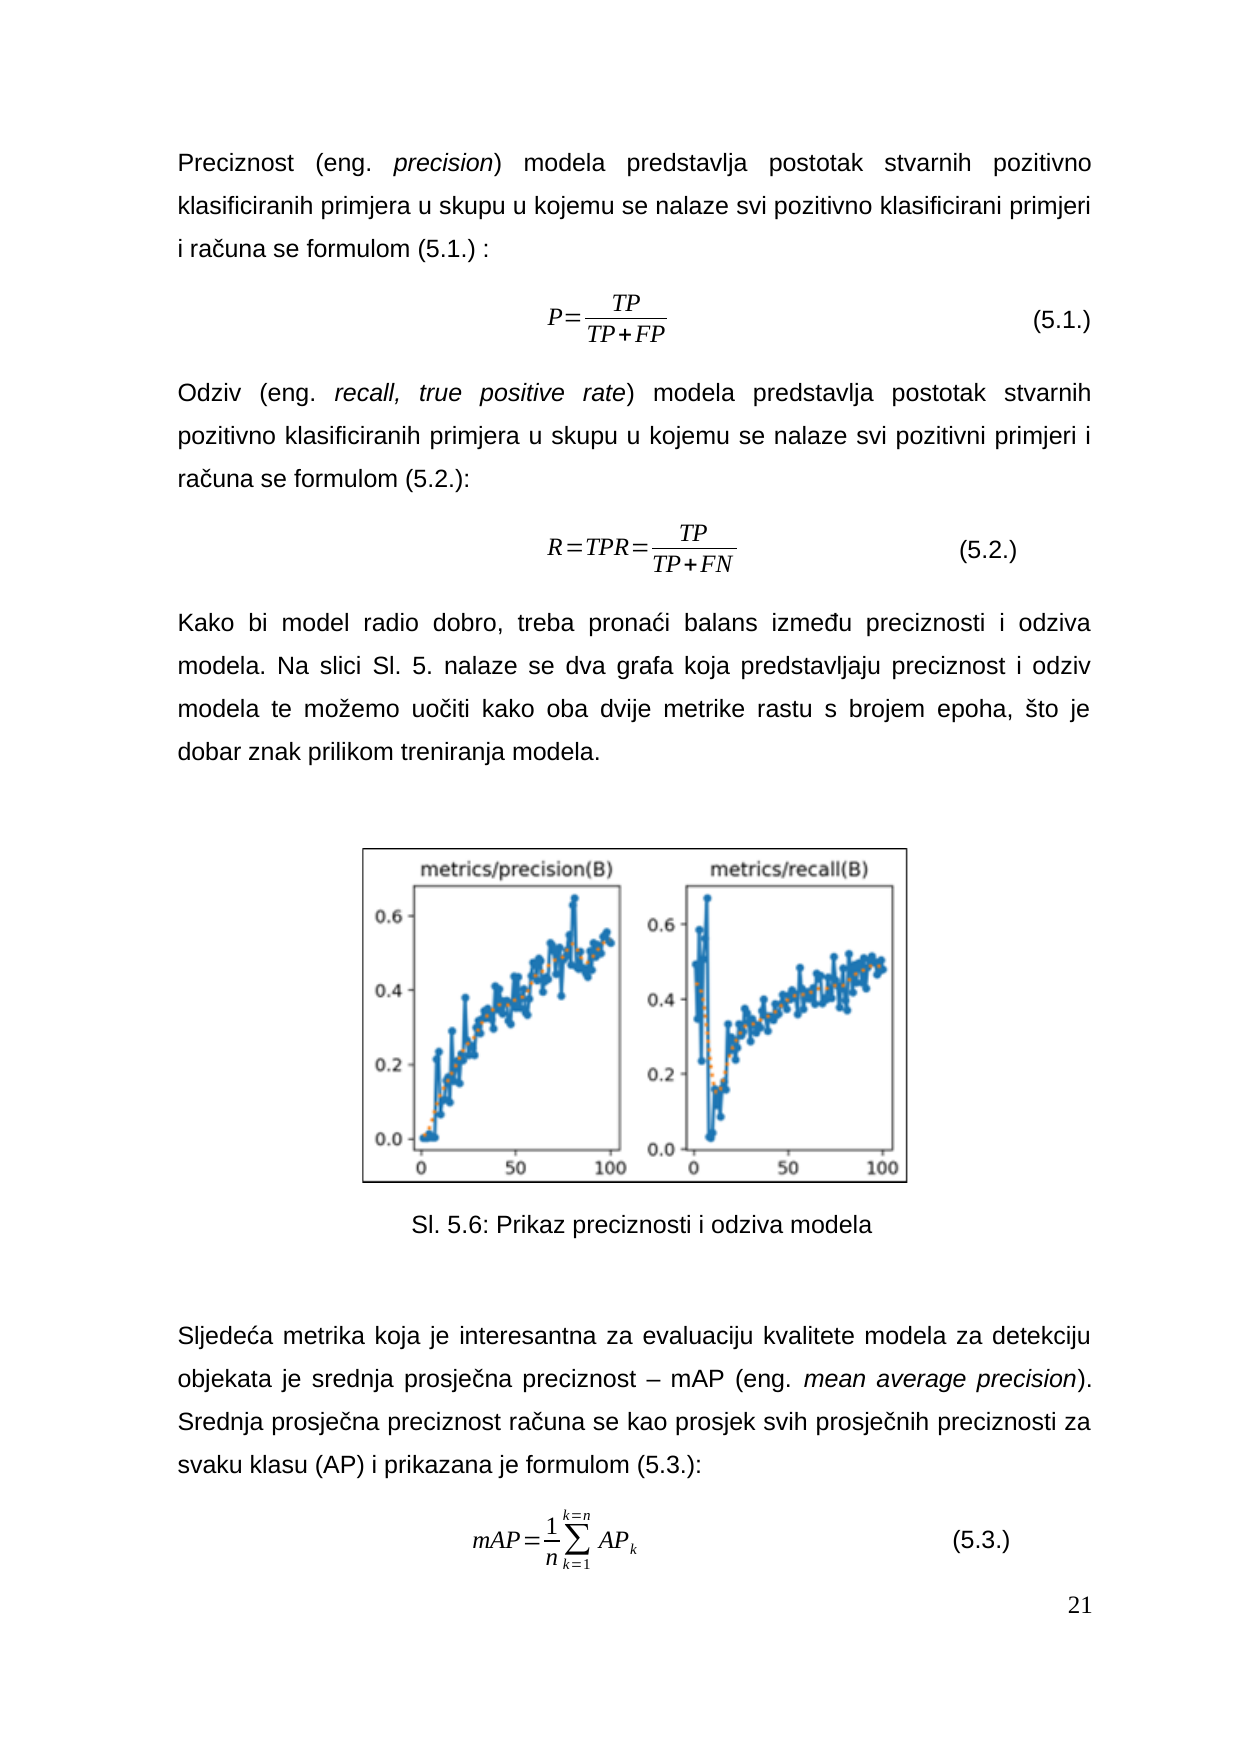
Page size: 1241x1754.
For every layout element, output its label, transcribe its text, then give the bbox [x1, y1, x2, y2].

text (5.1.) [472, 289, 1092, 348]
text Kako bi model radio dobro, treba pronaći balans između preciznosti i odziva modela. Na slici Sl. 5.6 nalaze se dva grafa koja predstavljaju preciznost i odziv modela te možemo uočiti kako oba dvije metrike rastu s brojem epoha, što je dobar znak prilikom treniranja modela. [177, 608, 1092, 766]
text (5.2.) [472, 520, 1092, 579]
text Sl. 5.6: Prikaz preciznosti i odziva modela [177, 1210, 1092, 1238]
text Odziv (eng. recall, true positive rate) modela predstavlja postotak stvarnih pozitivno klasificiranih primjera u skupu u kojemu se nalaze svi pozitivni primjeri i računa se formulom (5.2.): [177, 378, 1092, 493]
text (5.3.) [472, 1506, 1092, 1573]
text Sljedeća metrika koja je interesantna za evaluaciju kvalitete modela za detekciju objekata je srednja prosječna preciznost – mAP (eng. mean average precision). Srednja prosječna preciznost računa se kao prosjek svih prosječnih preciznosti za svaku klasu (AP) i prikazana je formulom (5.3.): [177, 1321, 1092, 1479]
text Preciznost (eng. precision) modela predstavlja postotak stvarnih pozitivno klasificiranih primjera u skupu u kojemu se nalaze svi pozitivno klasificirani primjeri i računa se formulom (5.1.) : [177, 148, 1092, 263]
picture [362, 848, 908, 1183]
